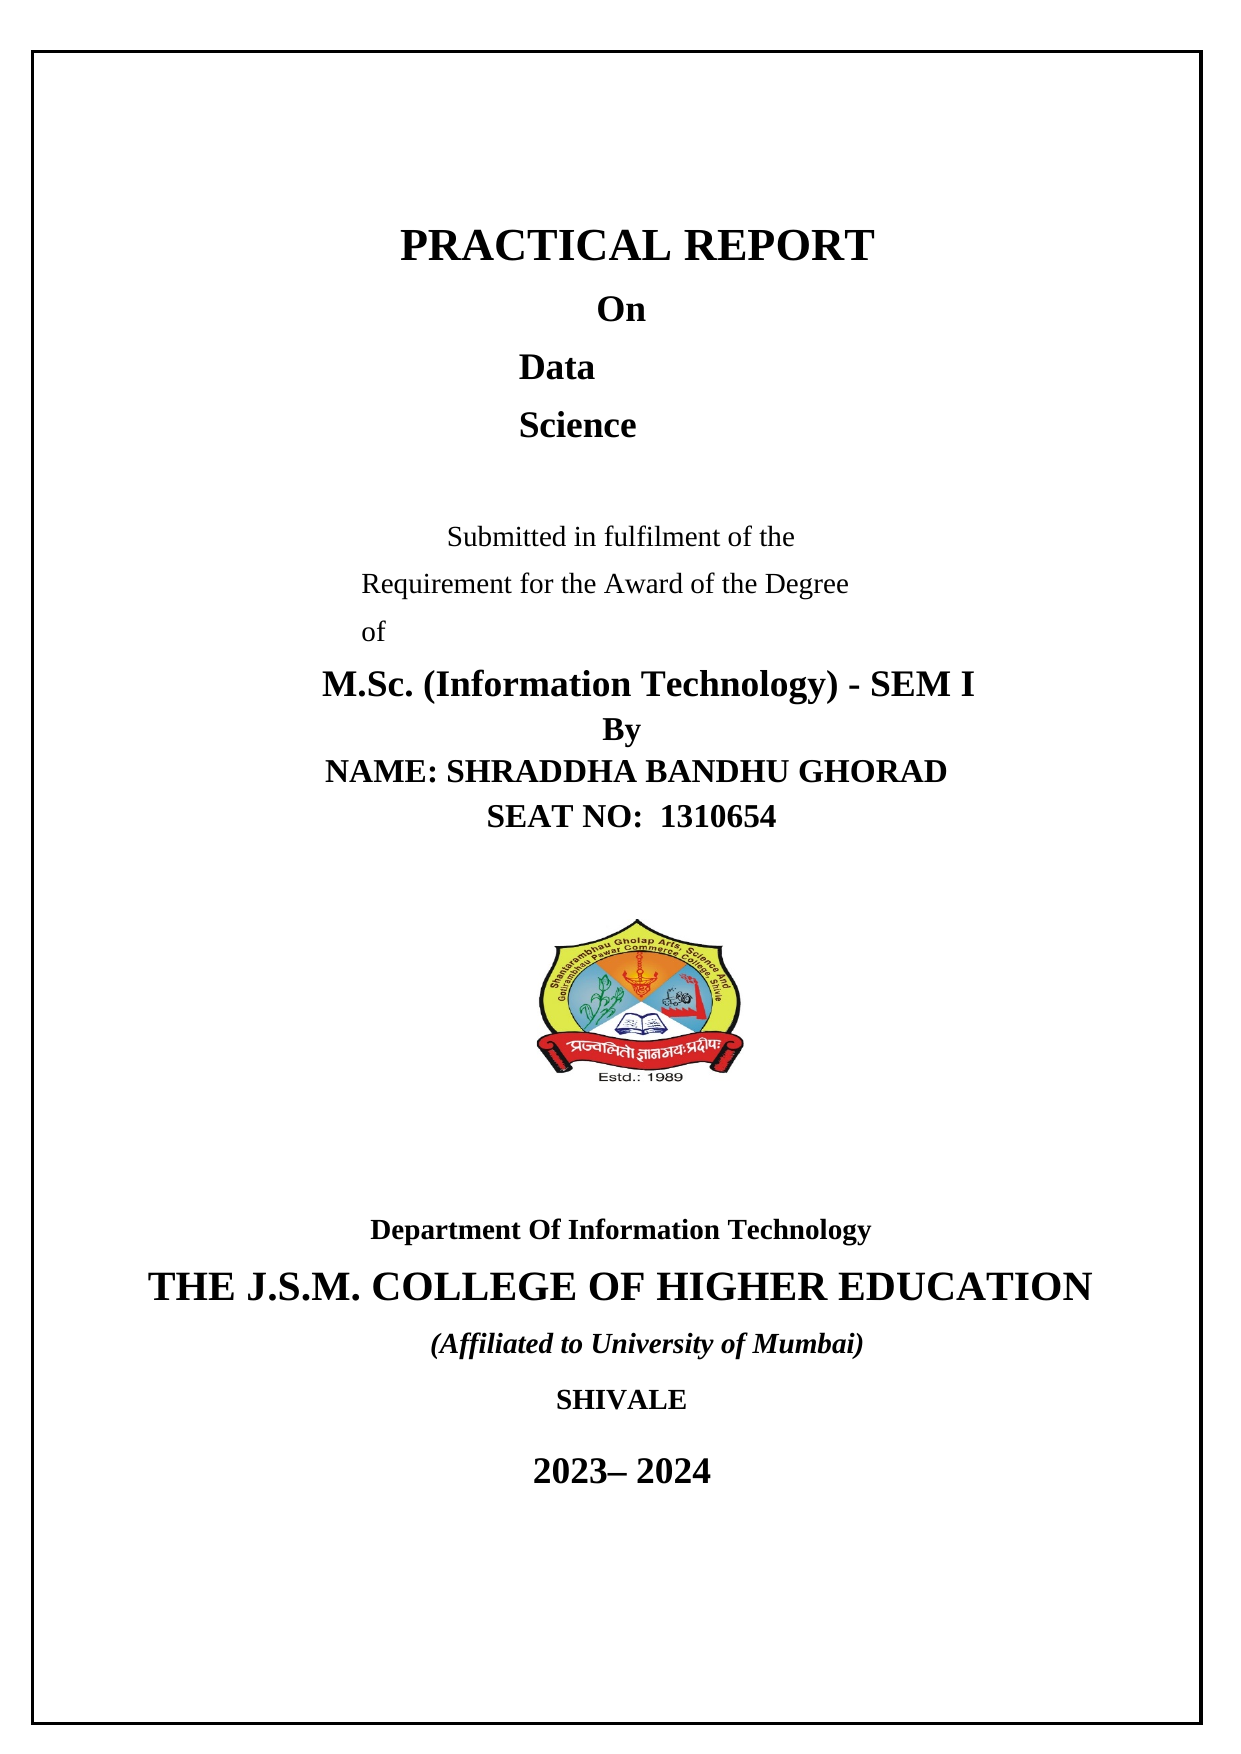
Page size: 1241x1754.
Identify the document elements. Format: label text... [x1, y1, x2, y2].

text 2023– 2024 [223, 1449, 1020, 1492]
text Submitted in fulfilment of the Requirement for the Award of the Degree of [361, 519, 879, 648]
subtitle On Data Science [518, 286, 722, 445]
picture [536, 919, 744, 1082]
text NAME: SHRADDHA BANDHU GHORAD [325, 751, 1016, 789]
text SHIVALE [446, 1382, 797, 1416]
subtitle PRACTICAL REPORT [254, 217, 1020, 270]
subtitle By [602, 709, 1199, 747]
text (Affiliated to University of Mumbai) [34, 1326, 867, 1360]
text SEAT NO: 1310654 [242, 796, 1020, 835]
subtitle M.Sc. (Information Technology) - SEM I [276, 662, 1020, 705]
text THE J.S.M. COLLEGE OF HIGHER EDUCATION [48, 1262, 1192, 1309]
text Department Of Information Technology [34, 1212, 871, 1246]
